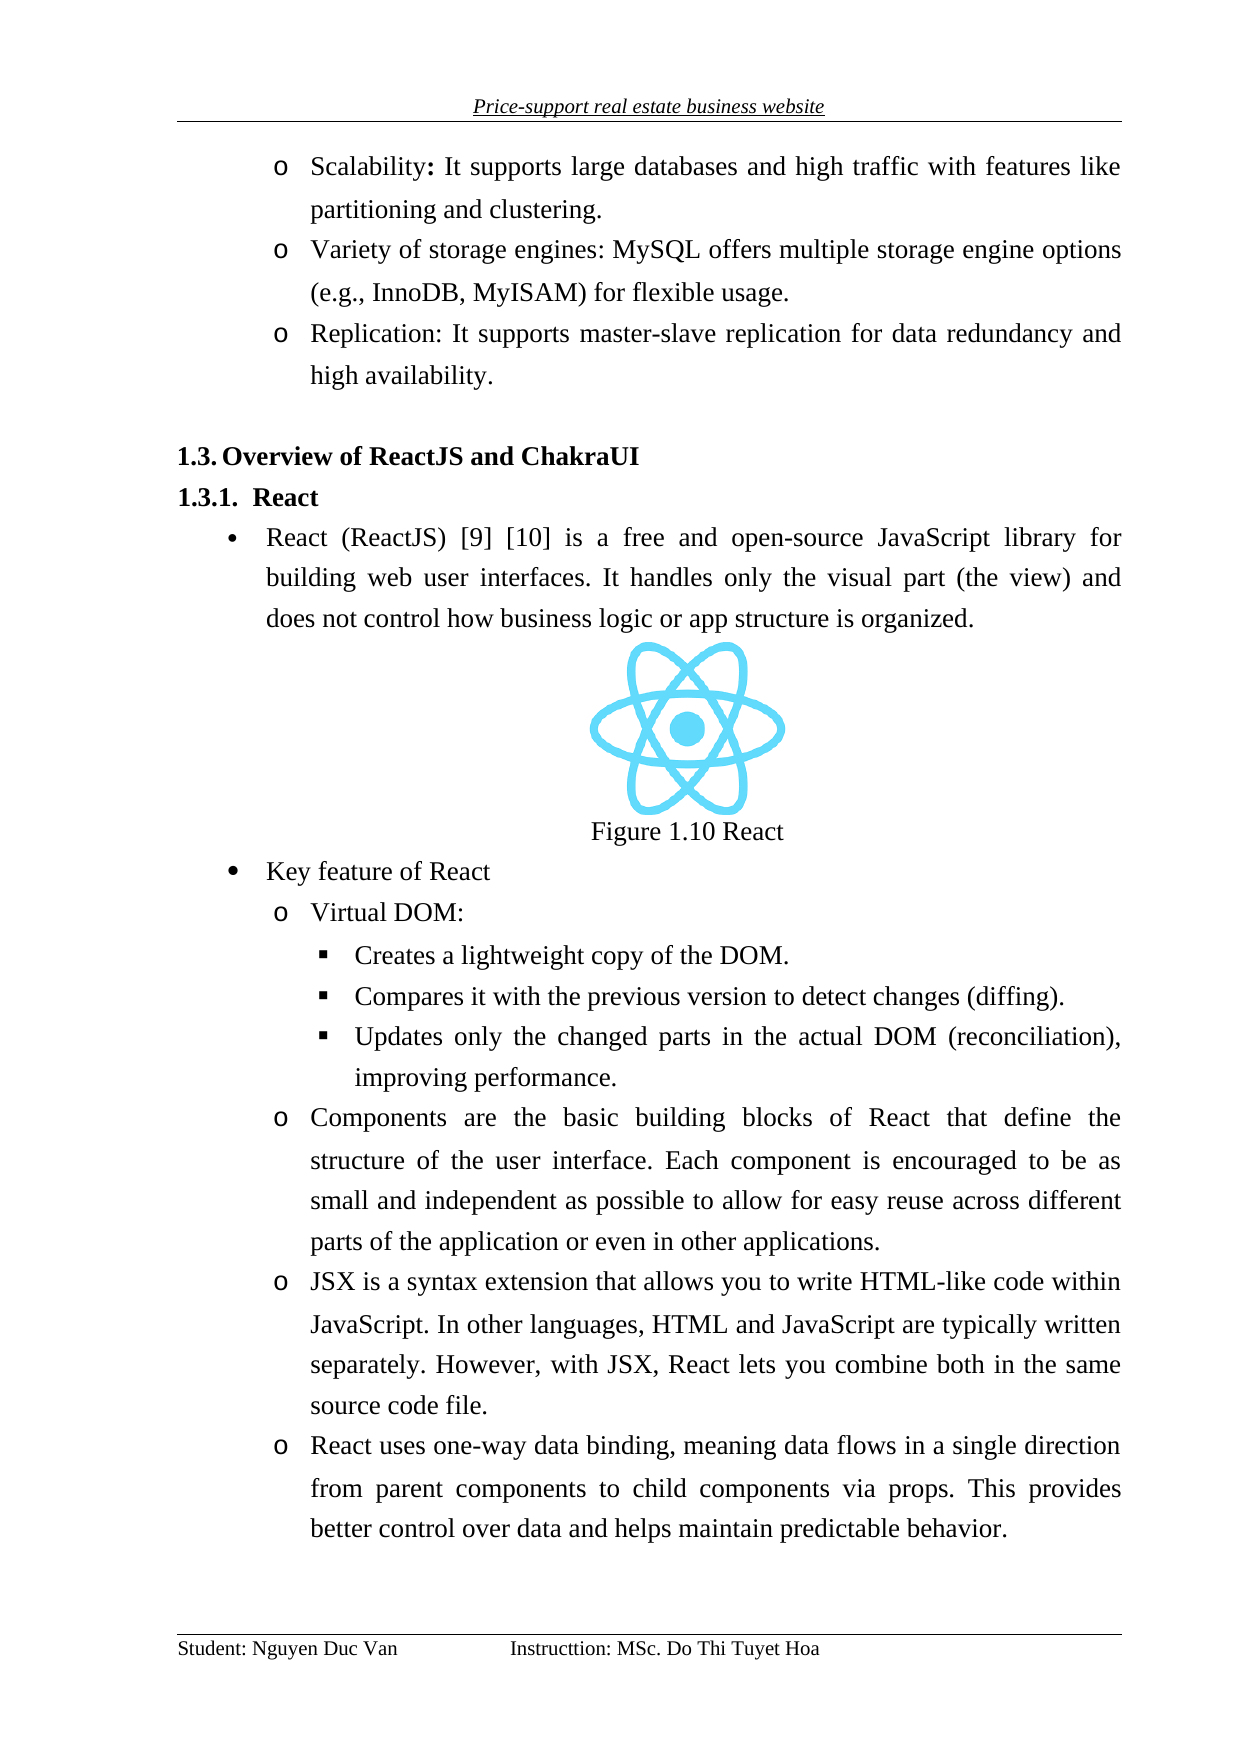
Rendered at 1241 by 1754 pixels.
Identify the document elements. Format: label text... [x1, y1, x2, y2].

list React uses one-way data binding, meaning data flows in a single direction from parent components to child components via props. This provides better control over data and helps maintain predictable behavior. [273, 1429, 1122, 1543]
list Compares it with the previous version to detect changes (diffing). [317, 980, 1122, 1011]
subtitle React [177, 481, 1122, 512]
list React (ReactJS) is a free and open-source JavaScript library for building web user interfaces. It handles only the visual part (the view) and does not control how business logic or app structure is organized. [228, 521, 1122, 633]
list Updates only the changed parts in the actual DOM (reconciliation), improving performance. [317, 1020, 1122, 1092]
list Components are the basic building blocks of React that define the structure of the user interface. Each component is encouraged to be as small and independent as possible to allow for easy reuse across different parts of the application or even in other applications. [273, 1101, 1122, 1256]
list Creates a lightweight copy of the DOM. [317, 939, 1122, 970]
list Replication: It supports master-slave replication for data redundancy and high availability. [273, 317, 1122, 391]
list Scalability: It supports large databases and high traffic with features like partitioning and clustering. [273, 150, 1122, 224]
list Virtual DOM: [273, 896, 1122, 929]
list Key feature of React [228, 855, 1122, 886]
picture [587, 642, 787, 815]
subtitle Overview of ReactJS and ChakraUI [177, 440, 1122, 471]
list JSX is a syntax extension that allows you to write HTML-like code within JavaScript. In other languages, HTML and JavaScript are typically written separately. However, with JSX, React lets you combine both in the same source code file. [273, 1265, 1122, 1420]
list Variety of storage engines: MySQL offers multiple storage engine options (e.g., InnoDB, MyISAM) for flexible usage. [273, 233, 1122, 307]
